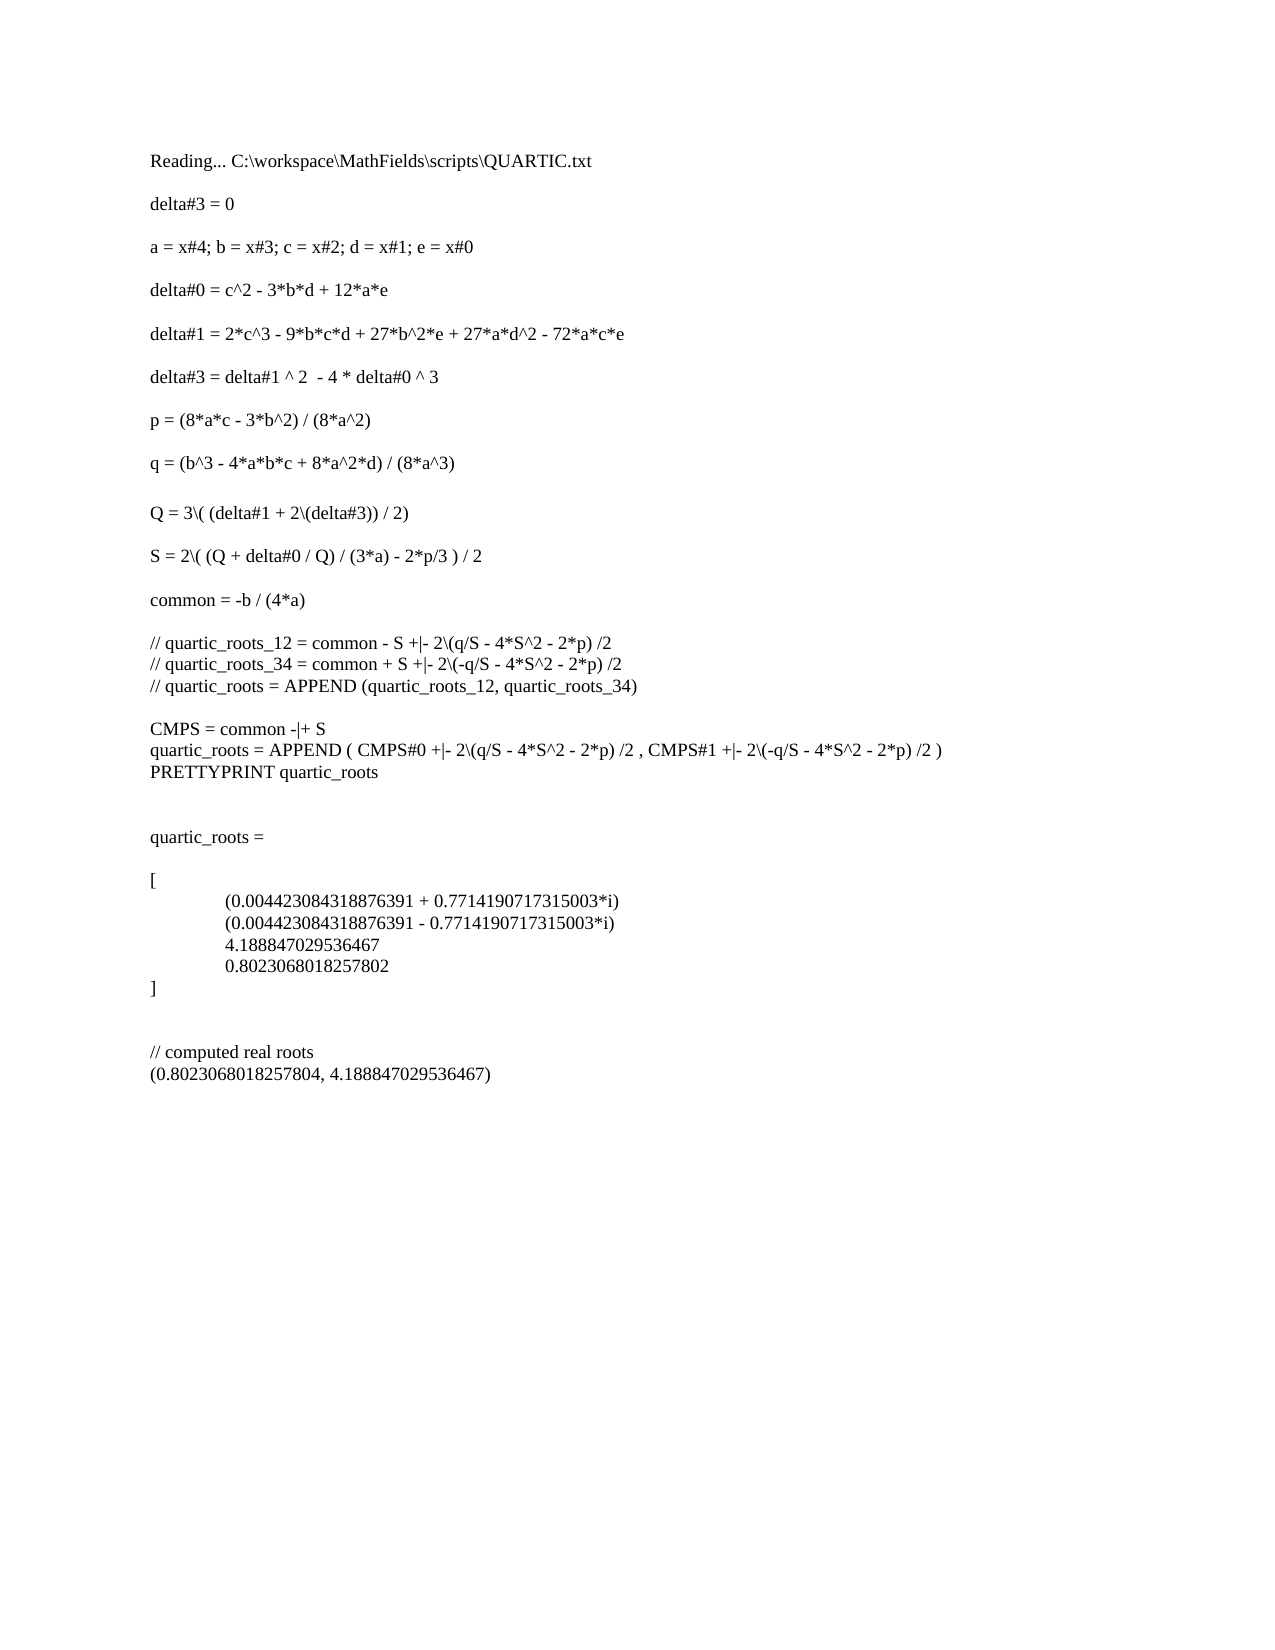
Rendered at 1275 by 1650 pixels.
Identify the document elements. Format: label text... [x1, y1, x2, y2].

text // computed real roots [150, 1041, 1125, 1063]
text Reading... C:\workspace\MathFields\scripts\QUARTIC.txt [150, 150, 1125, 172]
text S = 2\( (Q + delta#0 / Q) / (3*a) - 2*p/3 ) / 2 [150, 545, 1125, 567]
text (0.8023068018257804, 4.188847029536467) [150, 1063, 1125, 1084]
text quartic_roots = APPEND ( CMPS#0 +|- 2\(q/S - 4*S^2 - 2*p) /2 , CMPS#1 +|- 2\(-q/S - 4*S^2 - 2*p) /2 ) [150, 739, 1125, 761]
text // quartic_roots = APPEND (quartic_roots_12, quartic_roots_34) [150, 675, 1125, 696]
text common = -b / (4*a) [150, 588, 1125, 610]
text (0.004423084318876391 - 0.7714190717315003*i) [150, 912, 1125, 933]
text // quartic_roots_12 = common - S +|- 2\(q/S - 4*S^2 - 2*p) /2 [150, 632, 1125, 653]
text [ [150, 869, 1125, 890]
text Q = 3\( (delta#1 + 2\(delta#3)) / 2) [150, 502, 1125, 524]
text 0.8023068018257802 [150, 955, 1125, 977]
text ] [150, 977, 1125, 998]
text // quartic_roots_34 = common + S +|- 2\(-q/S - 4*S^2 - 2*p) /2 [150, 653, 1125, 675]
text PRETTYPRINT quartic_roots [150, 761, 1125, 782]
text delta#3 = 0 [150, 193, 1125, 215]
text 4.188847029536467 [150, 933, 1125, 955]
text q = (b^3 - 4*a*b*c + 8*a^2*d) / (8*a^3) [150, 452, 1125, 473]
text delta#1 = 2*c^3 - 9*b*c*d + 27*b^2*e + 27*a*d^2 - 72*a*c*e [150, 322, 1125, 344]
text delta#3 = delta#1 ^ 2 - 4 * delta#0 ^ 3 [150, 366, 1125, 387]
text CMPS = common -|+ S [150, 718, 1125, 739]
text delta#0 = c^2 - 3*b*d + 12*a*e [150, 279, 1125, 301]
text quartic_roots = [150, 826, 1125, 847]
text a = x#4; b = x#3; c = x#2; d = x#1; e = x#0 [150, 236, 1125, 258]
text p = (8*a*c - 3*b^2) / (8*a^2) [150, 409, 1125, 430]
text (0.004423084318876391 + 0.7714190717315003*i) [150, 890, 1125, 912]
